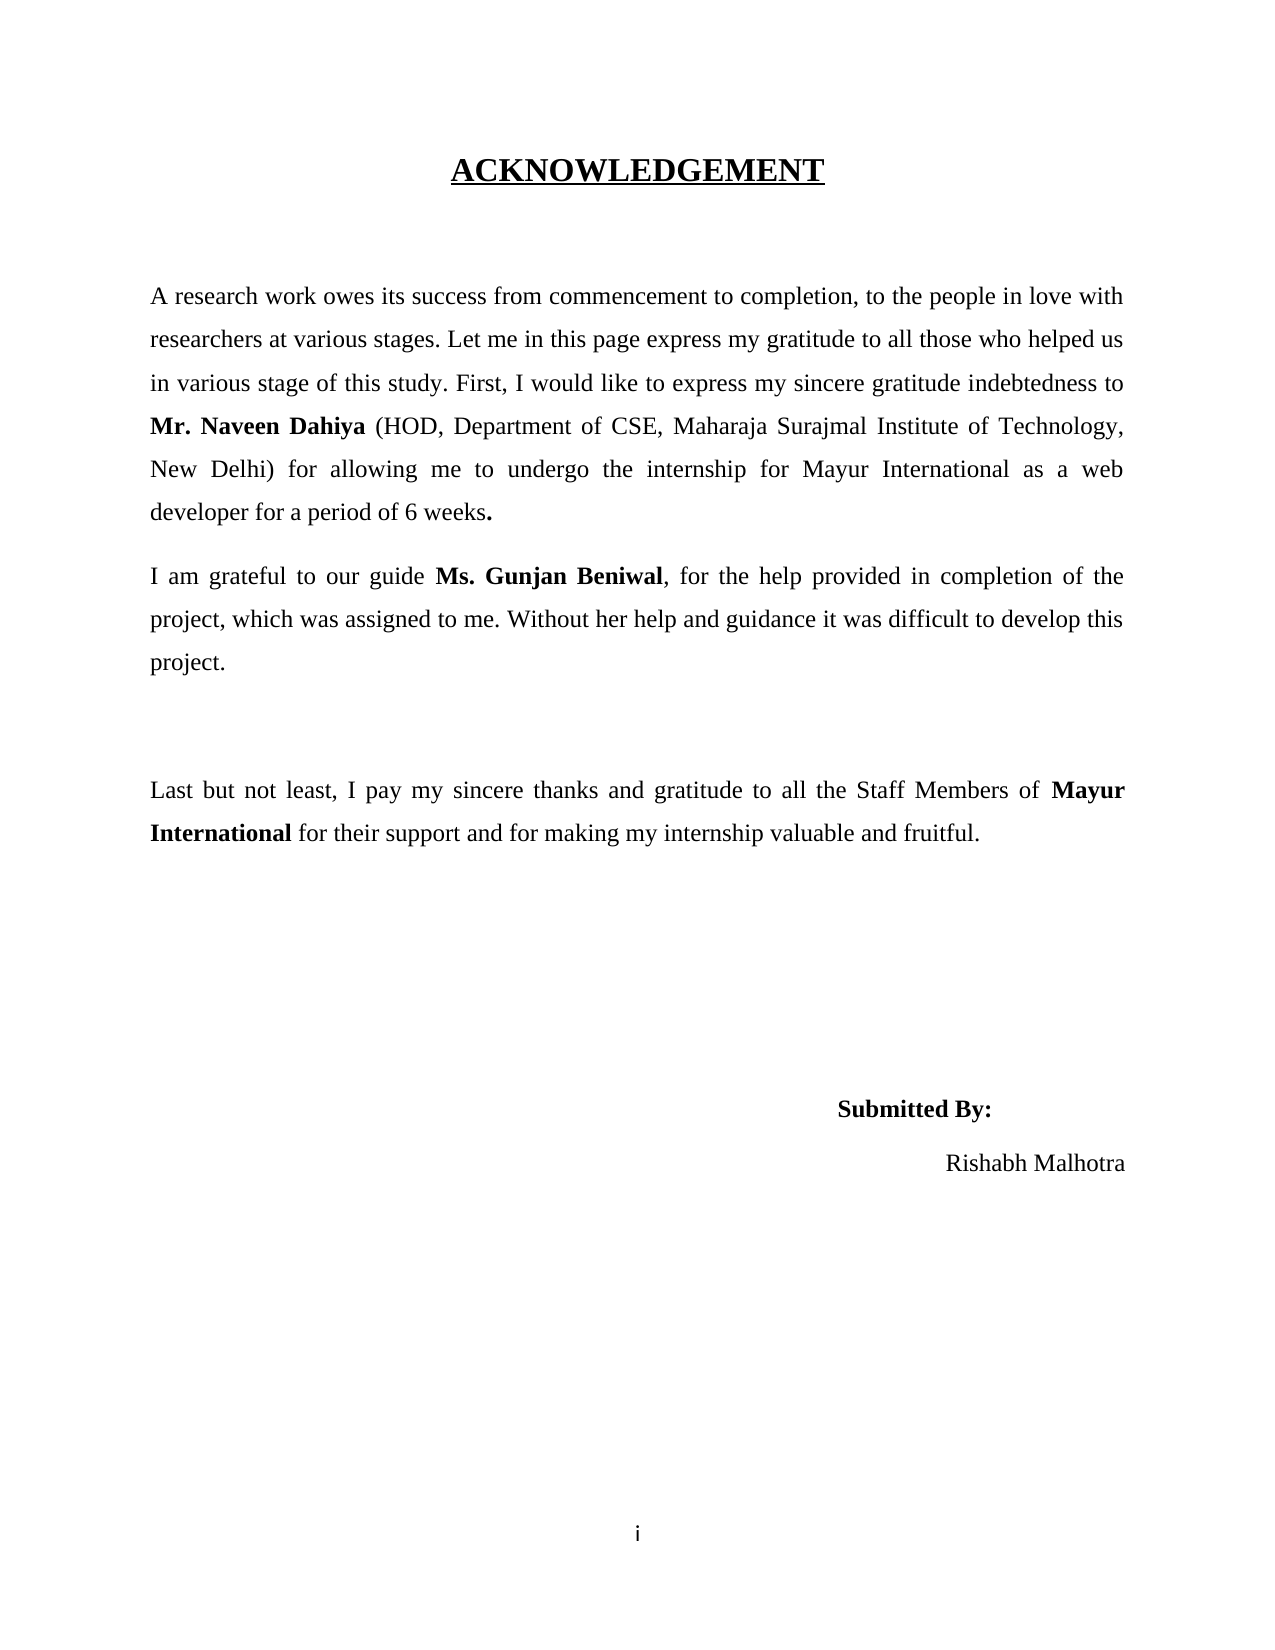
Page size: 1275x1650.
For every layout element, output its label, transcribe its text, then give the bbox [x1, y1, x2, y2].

text Rishabh Malhotra [150, 1148, 1125, 1177]
text I am grateful to our guide Ms. Gunjan Beniwal, for the help provided in completion of the project, which was assigned to me. Without her help and guidance it was difficult to develop this project. [150, 561, 1125, 676]
text Last but not least, I pay my sincere thanks and gratitude to all the Staff Members of Mayur International for their support and for making my internship valuable and fruitful. [150, 775, 1125, 847]
text ACKNOWLEDGEMENT [150, 150, 1125, 188]
text A research work owes its success from commencement to completion, to the people in love with researchers at various stages. Let me in this page express my gratitude to all those who helped us in various stage of this study. First, I would like to express my sincere gratitude indebtedness to Mr. Naveen Dahiya (HOD, Department of CSE, Maharaja Surajmal Institute of Technology, New Delhi) for allowing me to undergo the internship for Mayur International as a web developer for a period of 6 weeks. [150, 281, 1125, 526]
text Submitted By: [825, 1094, 1125, 1123]
